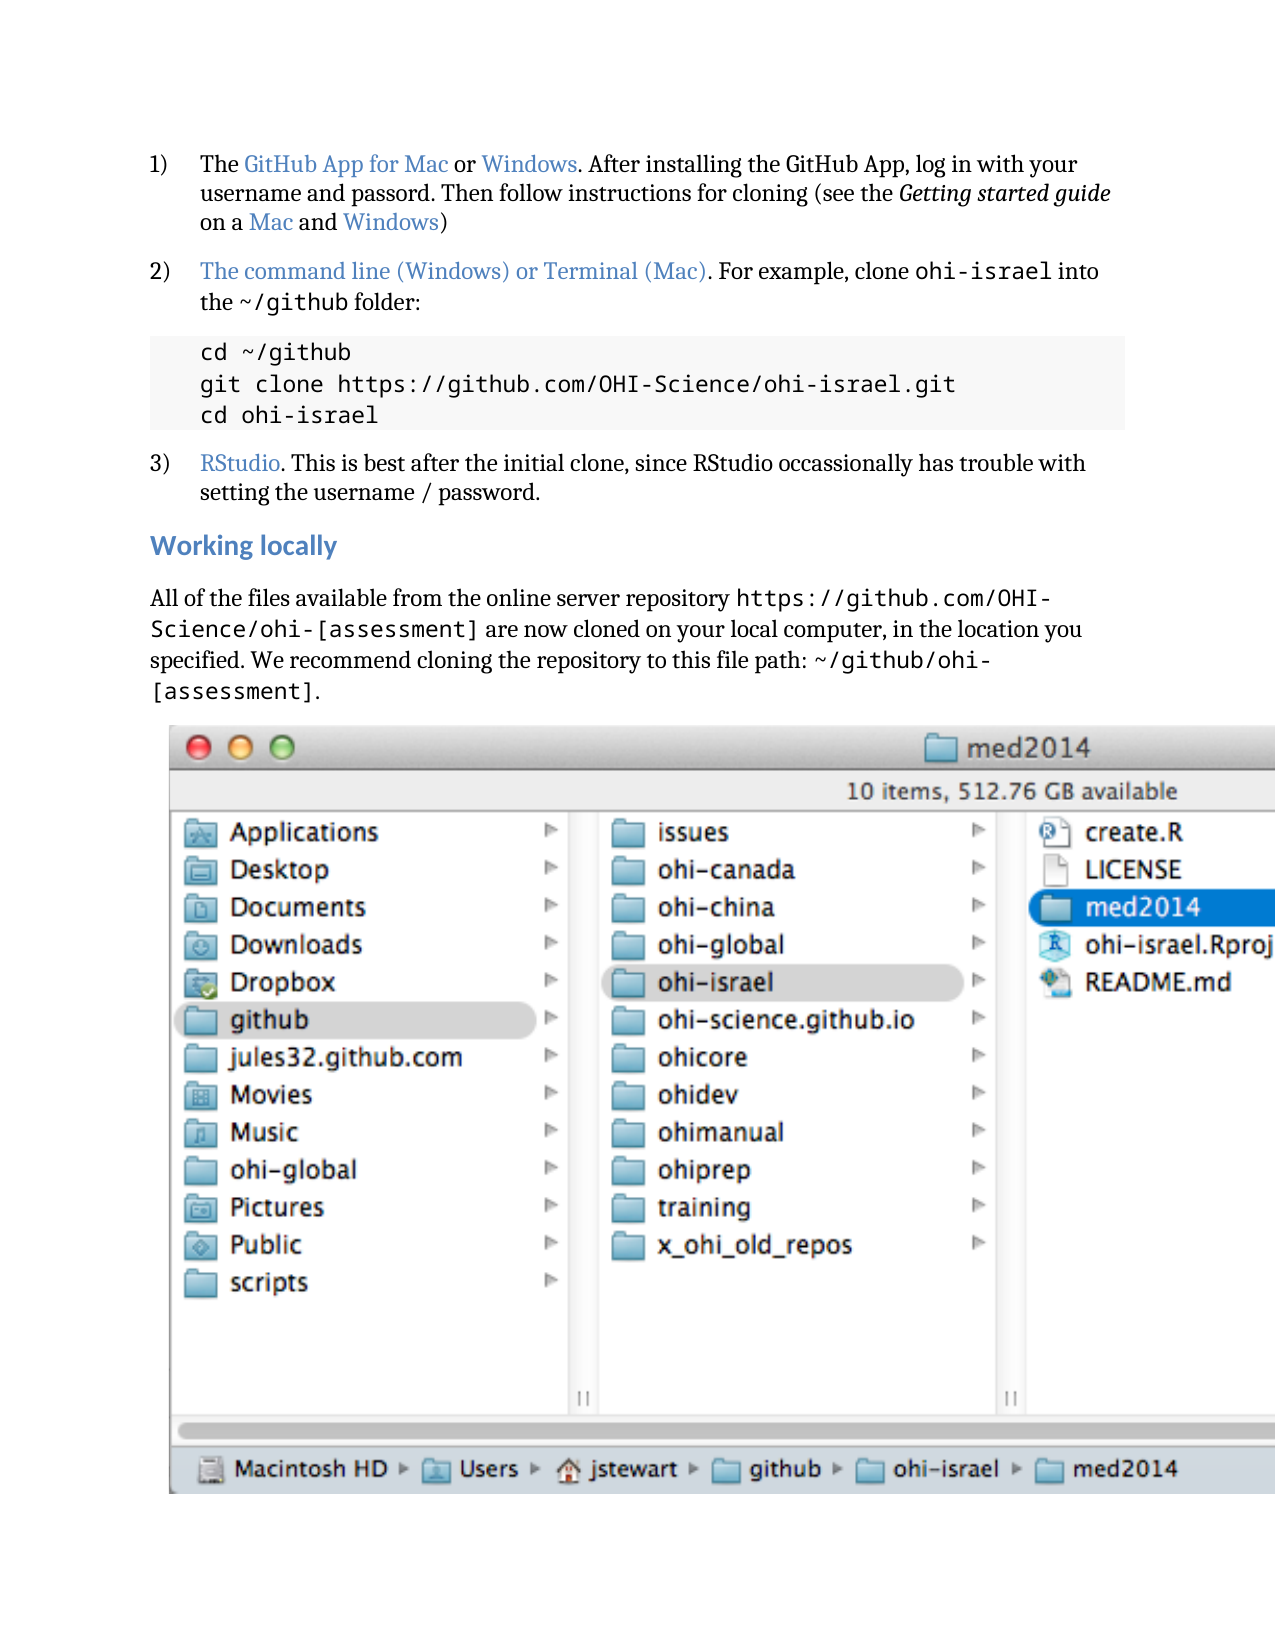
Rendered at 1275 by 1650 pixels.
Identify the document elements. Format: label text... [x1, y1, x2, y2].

picture [168, 725, 1275, 1494]
list cd ~/github git clone https://github.com/OHI-Science/ohi-israel.git cd ohi-israel [150, 336, 1125, 430]
text All of the files available from the online server repository https://github.com/OHI-Science/ohi-[assessment] are now cloned on your local computer, in the location you specified. We recommend cloning the repository to this file path: ~/github/ohi-[assessment]. [150, 581, 1125, 706]
subtitle Working locally [150, 527, 1125, 563]
list RStudio. This is best after the initial clone, since RStudio occassionally has trouble with setting the username / password. [150, 449, 1125, 506]
list The GitHub App for Mac or Windows. After installing the GitHub App, log in with your username and passord. Then follow instructions for cloning (see the Getting started guide on a Mac and Windows) [150, 150, 1125, 236]
list The command line (Windows) or Terminal (Mac). For example, clone ohi-israel into the ~/github folder: [150, 255, 1125, 317]
